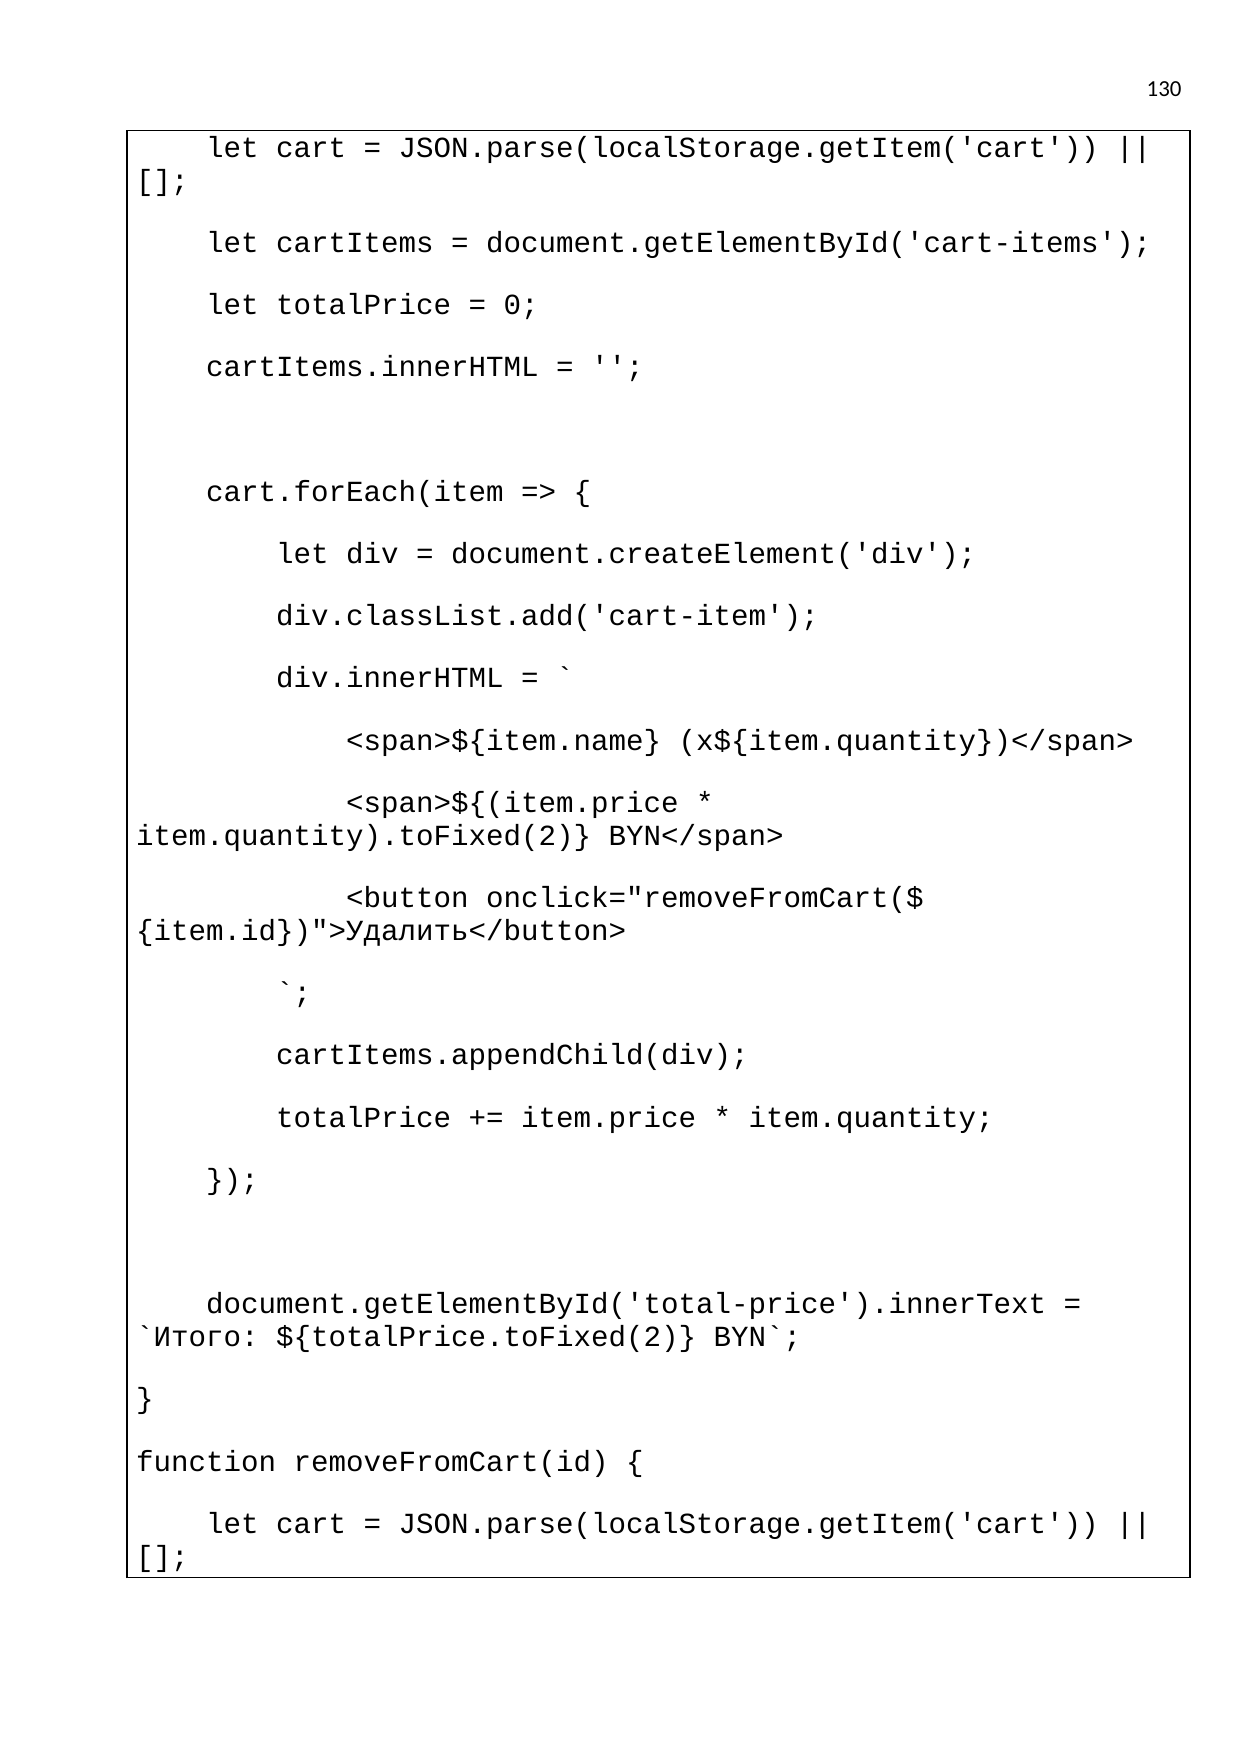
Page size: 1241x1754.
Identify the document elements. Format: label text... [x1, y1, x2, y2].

text <span>${item.name} (x${item.quantity})</span> [128, 723, 1189, 759]
text let cart = JSON.parse(localStorage.getItem('cart')) || []; [128, 131, 1189, 199]
text let div = document.createElement('div'); [128, 536, 1189, 572]
text <span>${(item.price * item.quantity).toFixed(2)} BYN</span> [128, 785, 1189, 854]
text <button onclick="removeFromCart(${item.id})">Удалить</button> [128, 880, 1189, 949]
text `; [128, 975, 1189, 1011]
text cart.forEach(item => { [128, 474, 1189, 510]
text let cart = JSON.parse(localStorage.getItem('cart')) || []; [128, 1506, 1189, 1577]
text cartItems.appendChild(div); [128, 1037, 1189, 1073]
text div.classList.add('cart-item'); [128, 598, 1189, 634]
text function removeFromCart(id) { [128, 1443, 1189, 1480]
text totalPrice += item.price * item.quantity; [128, 1099, 1189, 1136]
text let cartItems = document.getElementById('cart-items'); [128, 225, 1189, 261]
text let totalPrice = 0; [128, 287, 1189, 323]
text document.getElementById('total-price').innerText = `Итого: ${totalPrice.toFixed(2)} BYN`; [128, 1286, 1189, 1355]
text } [128, 1381, 1189, 1417]
text cartItems.innerHTML = ''; [128, 349, 1189, 386]
text }); [128, 1162, 1189, 1198]
text div.innerHTML = ` [128, 660, 1189, 697]
